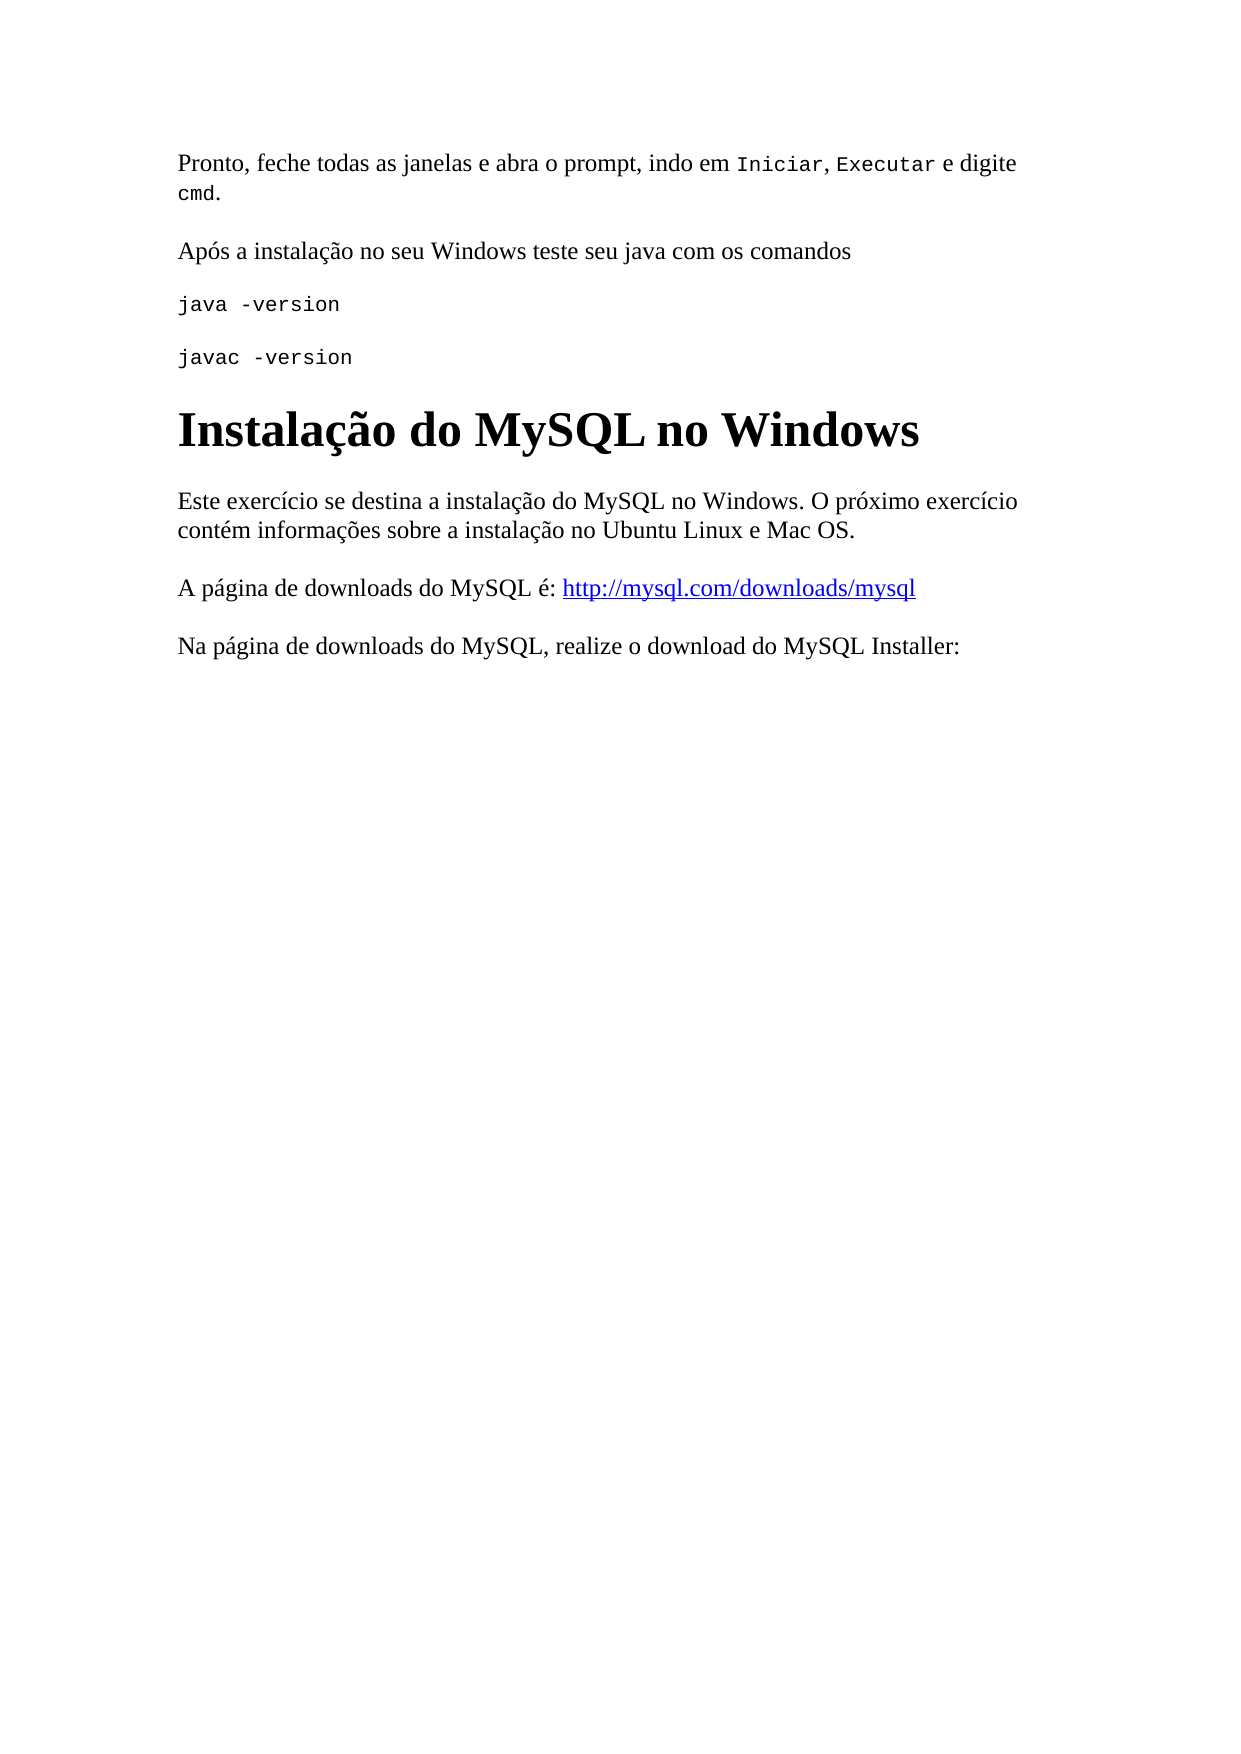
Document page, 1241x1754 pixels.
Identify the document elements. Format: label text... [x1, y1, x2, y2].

text java -version [177, 294, 1063, 317]
text Pronto, feche todas as janelas e abra o prompt, indo em Iniciar, Executar e digite cmd. [177, 148, 1063, 207]
text Após a instalação no seu Windows teste seu java com os comandos [177, 236, 1063, 265]
text Na página de downloads do MySQL, realize o download do MySQL Installer: [177, 631, 1063, 659]
text Este exercício se destina a instalação do MySQL no Windows. O próximo exercício contém informações sobre a instalação no Ubuntu Linux e Mac OS. [177, 486, 1063, 544]
text A página de downloads do MySQL é: http://mysql.com/downloads/mysql [177, 573, 1063, 602]
text javac -version [177, 347, 1063, 370]
subtitle Instalação do MySQL no Windows [177, 399, 1063, 457]
